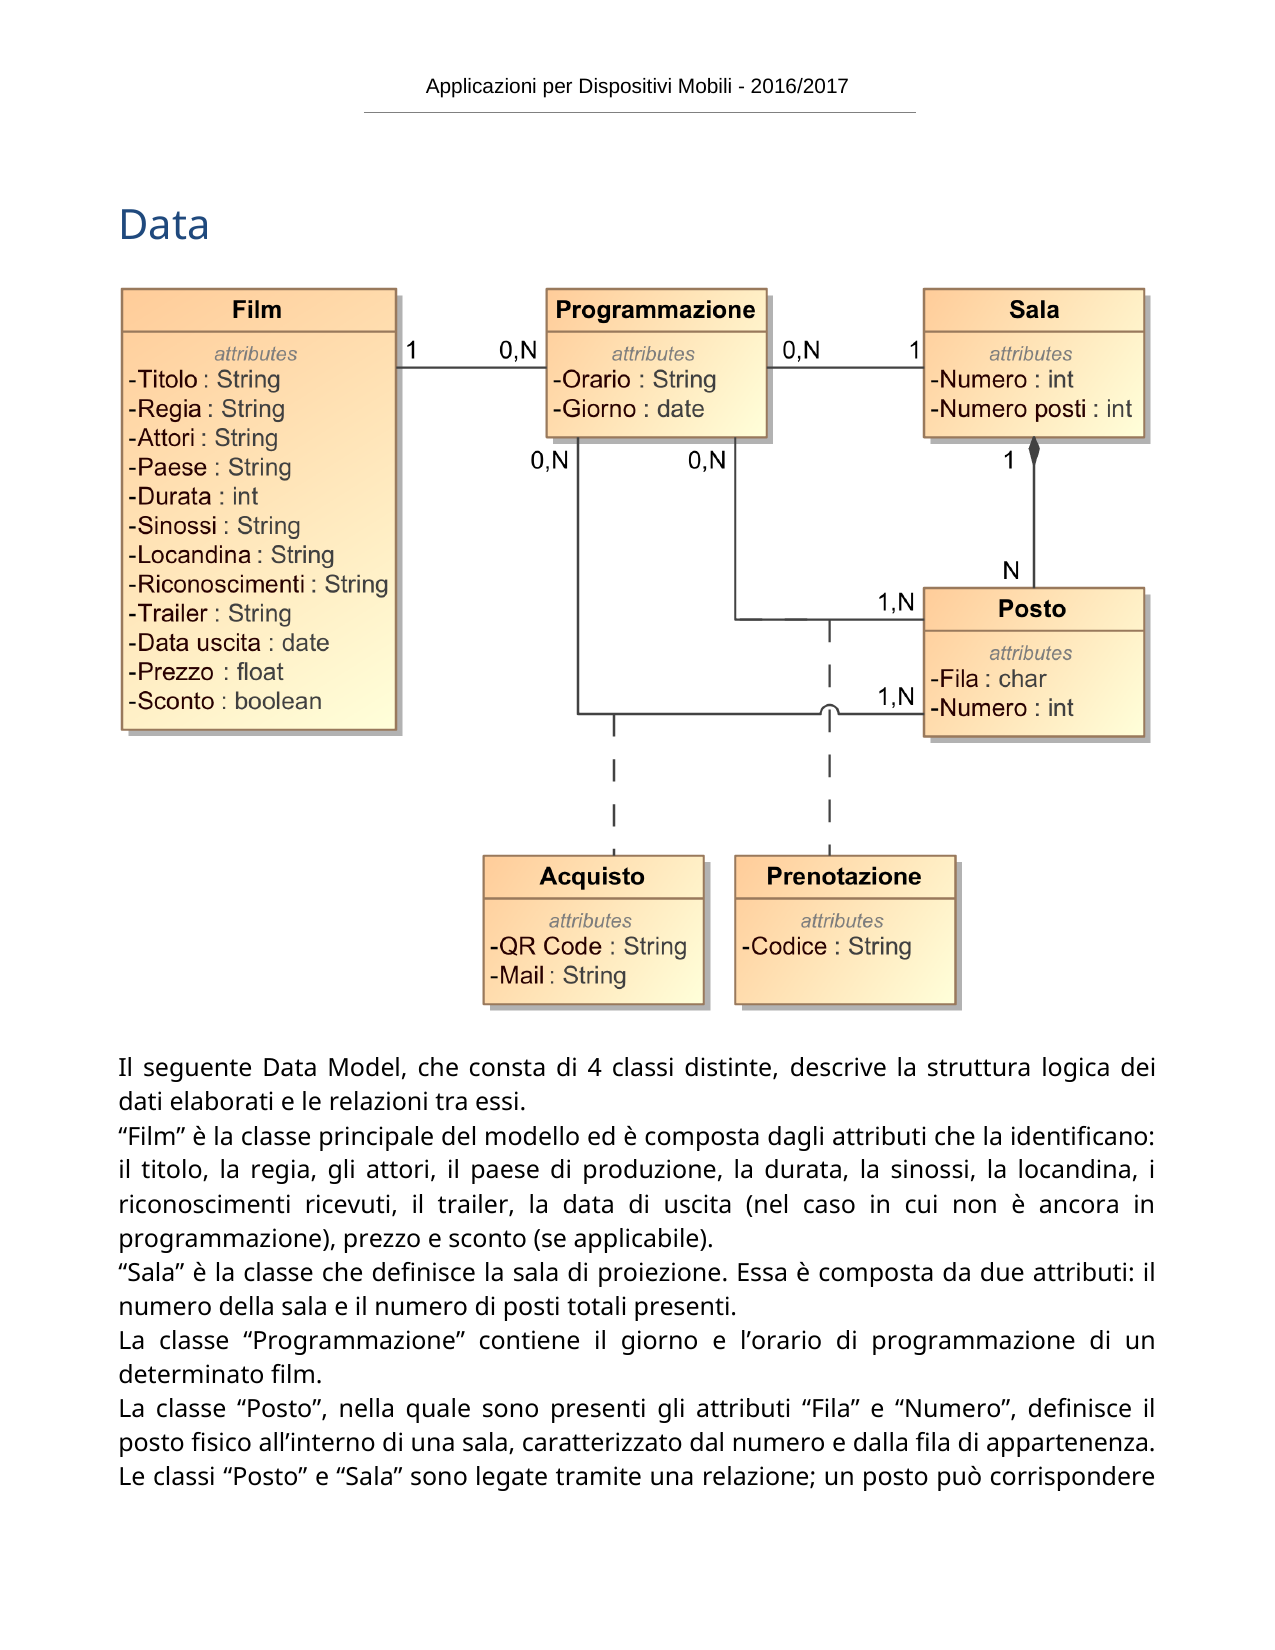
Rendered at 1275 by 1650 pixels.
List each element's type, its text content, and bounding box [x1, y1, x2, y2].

text Il seguente Data Model, che consta di 4 classi distinte, descrive la struttura logica dei dati elaborati e le relazioni tra essi. [118, 1050, 1157, 1118]
text “Sala” è la classe che definisce la sala di proiezione. Essa è composta da due attributi: il numero della sala e il numero di posti totali presenti. [118, 1254, 1157, 1322]
picture [118, 285, 1156, 1016]
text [118, 1391, 1157, 1493]
subtitle Data [118, 194, 1157, 251]
text La classe “Programmazione” contiene il giorno e l’orario di programmazione di un determinato film. [118, 1322, 1157, 1391]
text “Film” è la classe principale del modello ed è composta dagli attributi che la identificano: il titolo, la regia, gli attori, il paese di produzione, la durata, la sinossi, la locandina, i riconoscimenti ricevuti, il trailer, la data di uscita (nel caso in cui non è ancora in programmazione), prezzo e sconto (se applicabile). [118, 1118, 1157, 1254]
